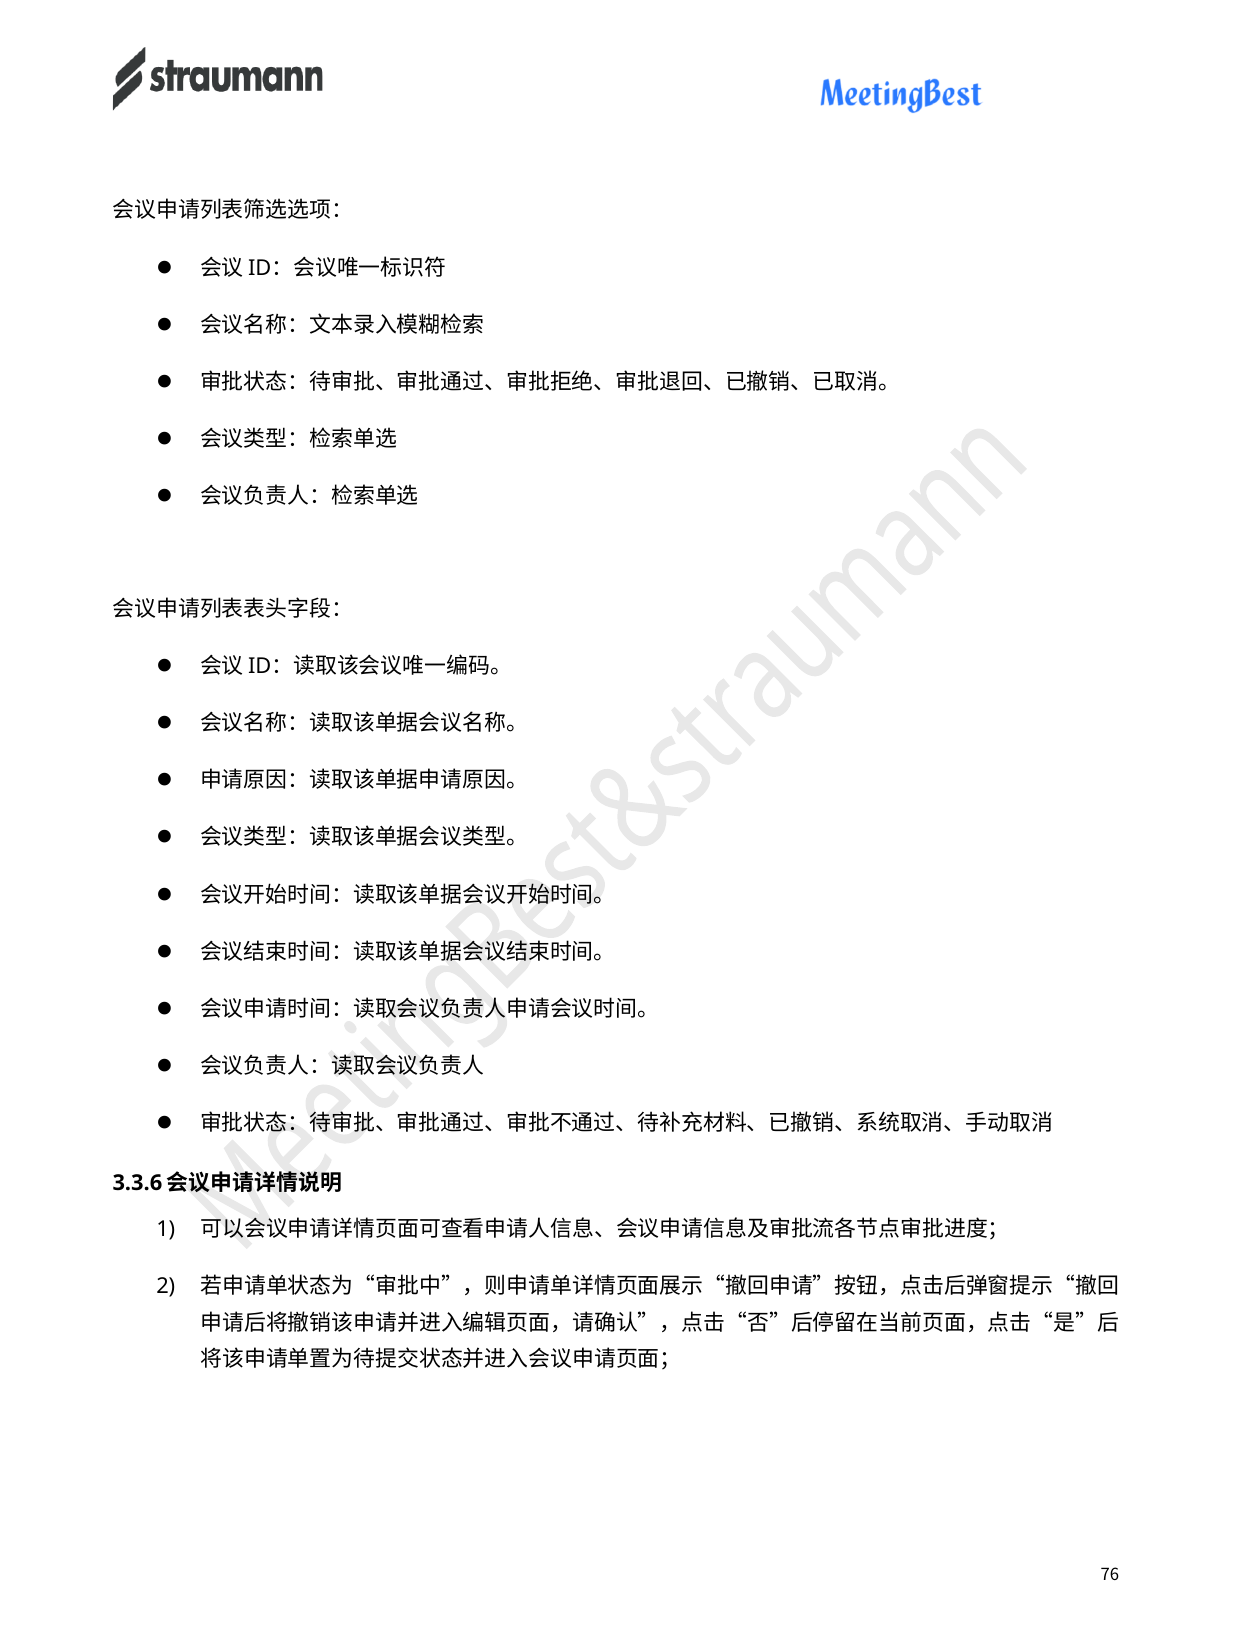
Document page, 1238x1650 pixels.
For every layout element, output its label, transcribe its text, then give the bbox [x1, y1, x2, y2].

list 会议负责人：检索单选 [156, 478, 1119, 510]
list 会议申请时间：读取会议负责人申请会议时间。 [156, 991, 1119, 1023]
list 若申请单状态为“审批中”，则申请单详情页面展示“撤回申请”按钮，点击后弹窗提示“撤回申请后将撤销该申请并进入编辑页面，请确认”，点击“否”后停留在当前页面，点击“是”后将该申请单置为待提交状态并进入会议申请页面； [156, 1268, 1119, 1373]
list 会议名称：文本录入模糊检索 [156, 307, 1119, 338]
list 会议名称：读取该单据会议名称。 [156, 705, 1119, 737]
subtitle 3.3.6会议申请详情说明 [104, 1162, 1127, 1198]
list 会议ID：读取该会议唯一编码。 [156, 648, 1119, 679]
list 审批状态：待审批、审批通过、审批不通过、待补充材料、已撤销、系统取消、手动取消 [156, 1105, 1119, 1137]
list 审批状态：待审批、审批通过、审批拒绝、审批退回、已撤销、已取消。 [156, 364, 1119, 396]
picture [112, 45, 323, 114]
list 可以会议申请详情页面可查看申请人信息、会议申请信息及审批流各节点审批进度； [156, 1211, 1119, 1243]
list 会议开始时间：读取该单据会议开始时间。 [156, 877, 1119, 908]
list 会议ID：会议唯一标识符 [156, 249, 1119, 281]
list 会议负责人：读取会议负责人 [156, 1048, 1119, 1080]
picture [812, 70, 989, 114]
text 会议申请列表筛选选项： [112, 192, 1119, 224]
list 会议类型：读取该单据会议类型。 [156, 819, 1119, 851]
list 会议结束时间：读取该单据会议结束时间。 [156, 934, 1119, 965]
text 会议申请列表表头字段： [112, 591, 1119, 622]
list 会议类型：检索单选 [156, 421, 1119, 453]
list 申请原因：读取该单据申请原因。 [156, 762, 1119, 794]
